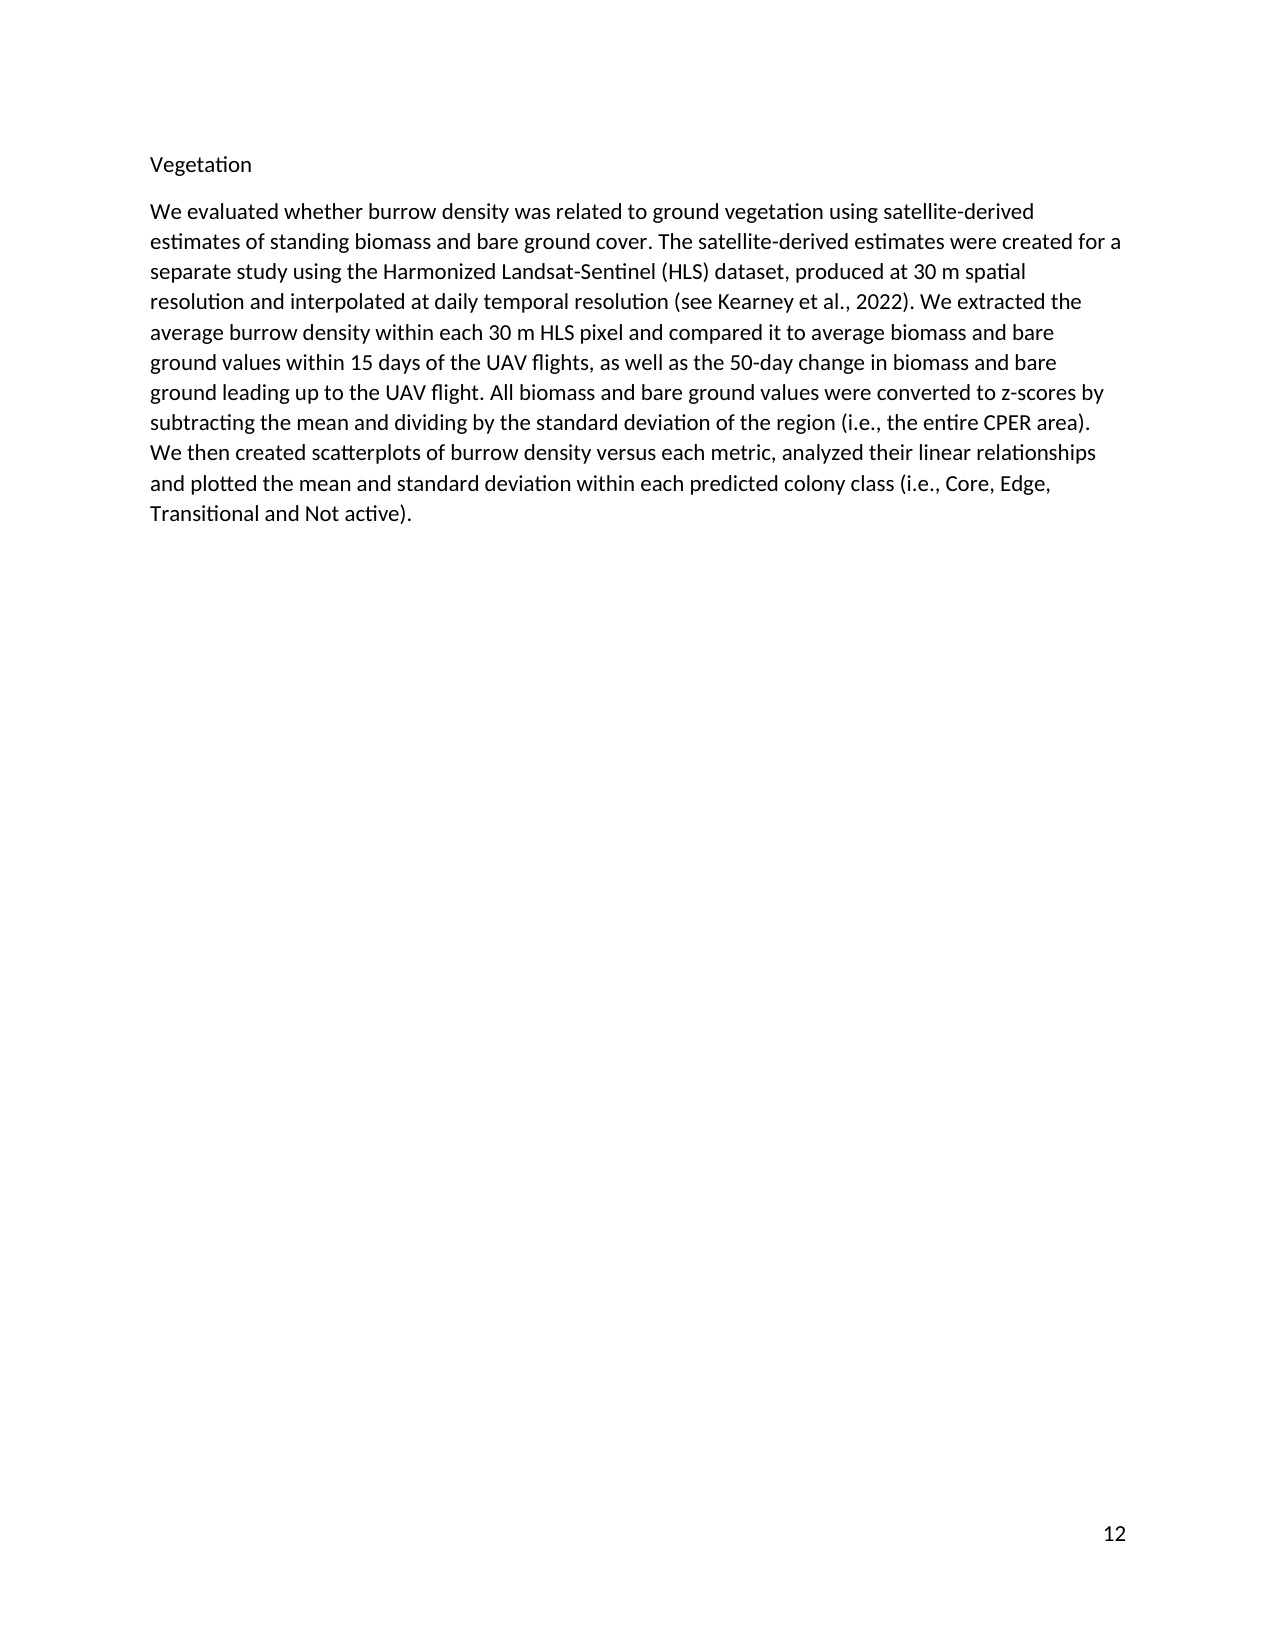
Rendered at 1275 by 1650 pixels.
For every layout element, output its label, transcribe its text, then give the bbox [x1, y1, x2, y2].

text Vegetation [150, 150, 1125, 178]
text We evaluated whether burrow density was related to ground vegetation using satellite-derived estimates of standing biomass and bare ground cover. The satellite-derived estimates were created for a separate study using the Harmonized Landsat-Sentinel (HLS) dataset, produced at 30 m spatial resolution and interpolated at daily temporal resolution (see Kearney et al., 2022). We extracted the average burrow density within each 30 m HLS pixel and compared it to average biomass and bare ground values within 15 days of the UAV flights, as well as the 50-day change in biomass and bare ground leading up to the UAV flight. All biomass and bare ground values were converted to z-scores by subtracting the mean and dividing by the standard deviation of the region (i.e., the entire CPER area). We then created scatterplots of burrow density versus each metric, analyzed their linear relationships and plotted the mean and standard deviation within each predicted colony class (i.e., Core, Edge, Transitional and Not active). [150, 197, 1125, 527]
